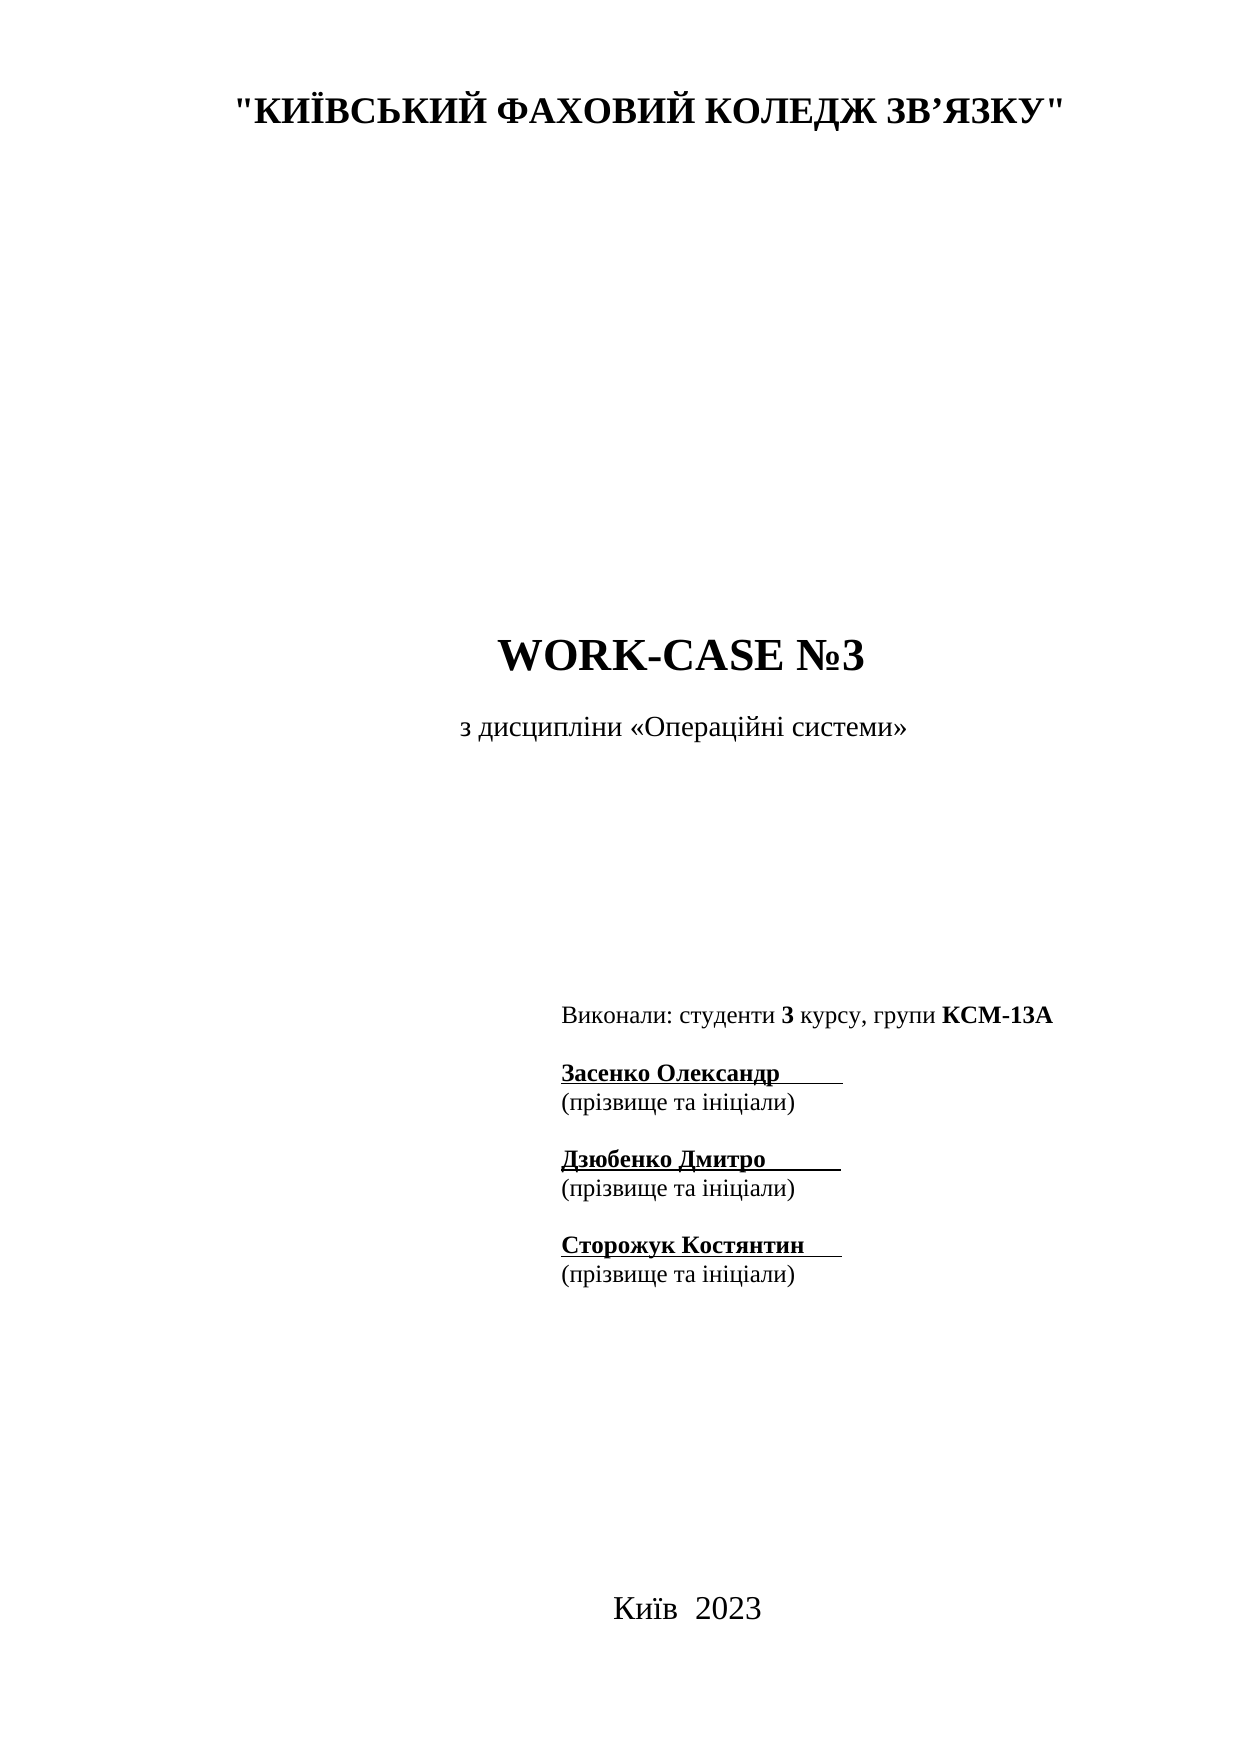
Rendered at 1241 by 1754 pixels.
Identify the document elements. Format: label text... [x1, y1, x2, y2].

text (прізвище та ініціали) [561, 1173, 1152, 1202]
text Дзюбенко Дмитро [561, 1116, 1152, 1173]
text Сторожук Костянтин [561, 1202, 1152, 1259]
text WORK-CASE №3 [148, 628, 1152, 680]
text (прізвище та ініціали) [561, 1087, 1152, 1116]
text "КИЇВСЬКИЙ ФАХОВИЙ КОЛЕДЖ ЗВ’ЯЗКУ" [148, 88, 1152, 132]
text Засенко Олександр [561, 1058, 1152, 1087]
text з дисципліни «Операційні системи» [148, 709, 1152, 743]
text Виконали: студенти 3 курсу, групи КСМ-13А [561, 1001, 1152, 1029]
text (прізвище та ініціали) [561, 1259, 1152, 1288]
text Київ 2023 [148, 1589, 1152, 1627]
